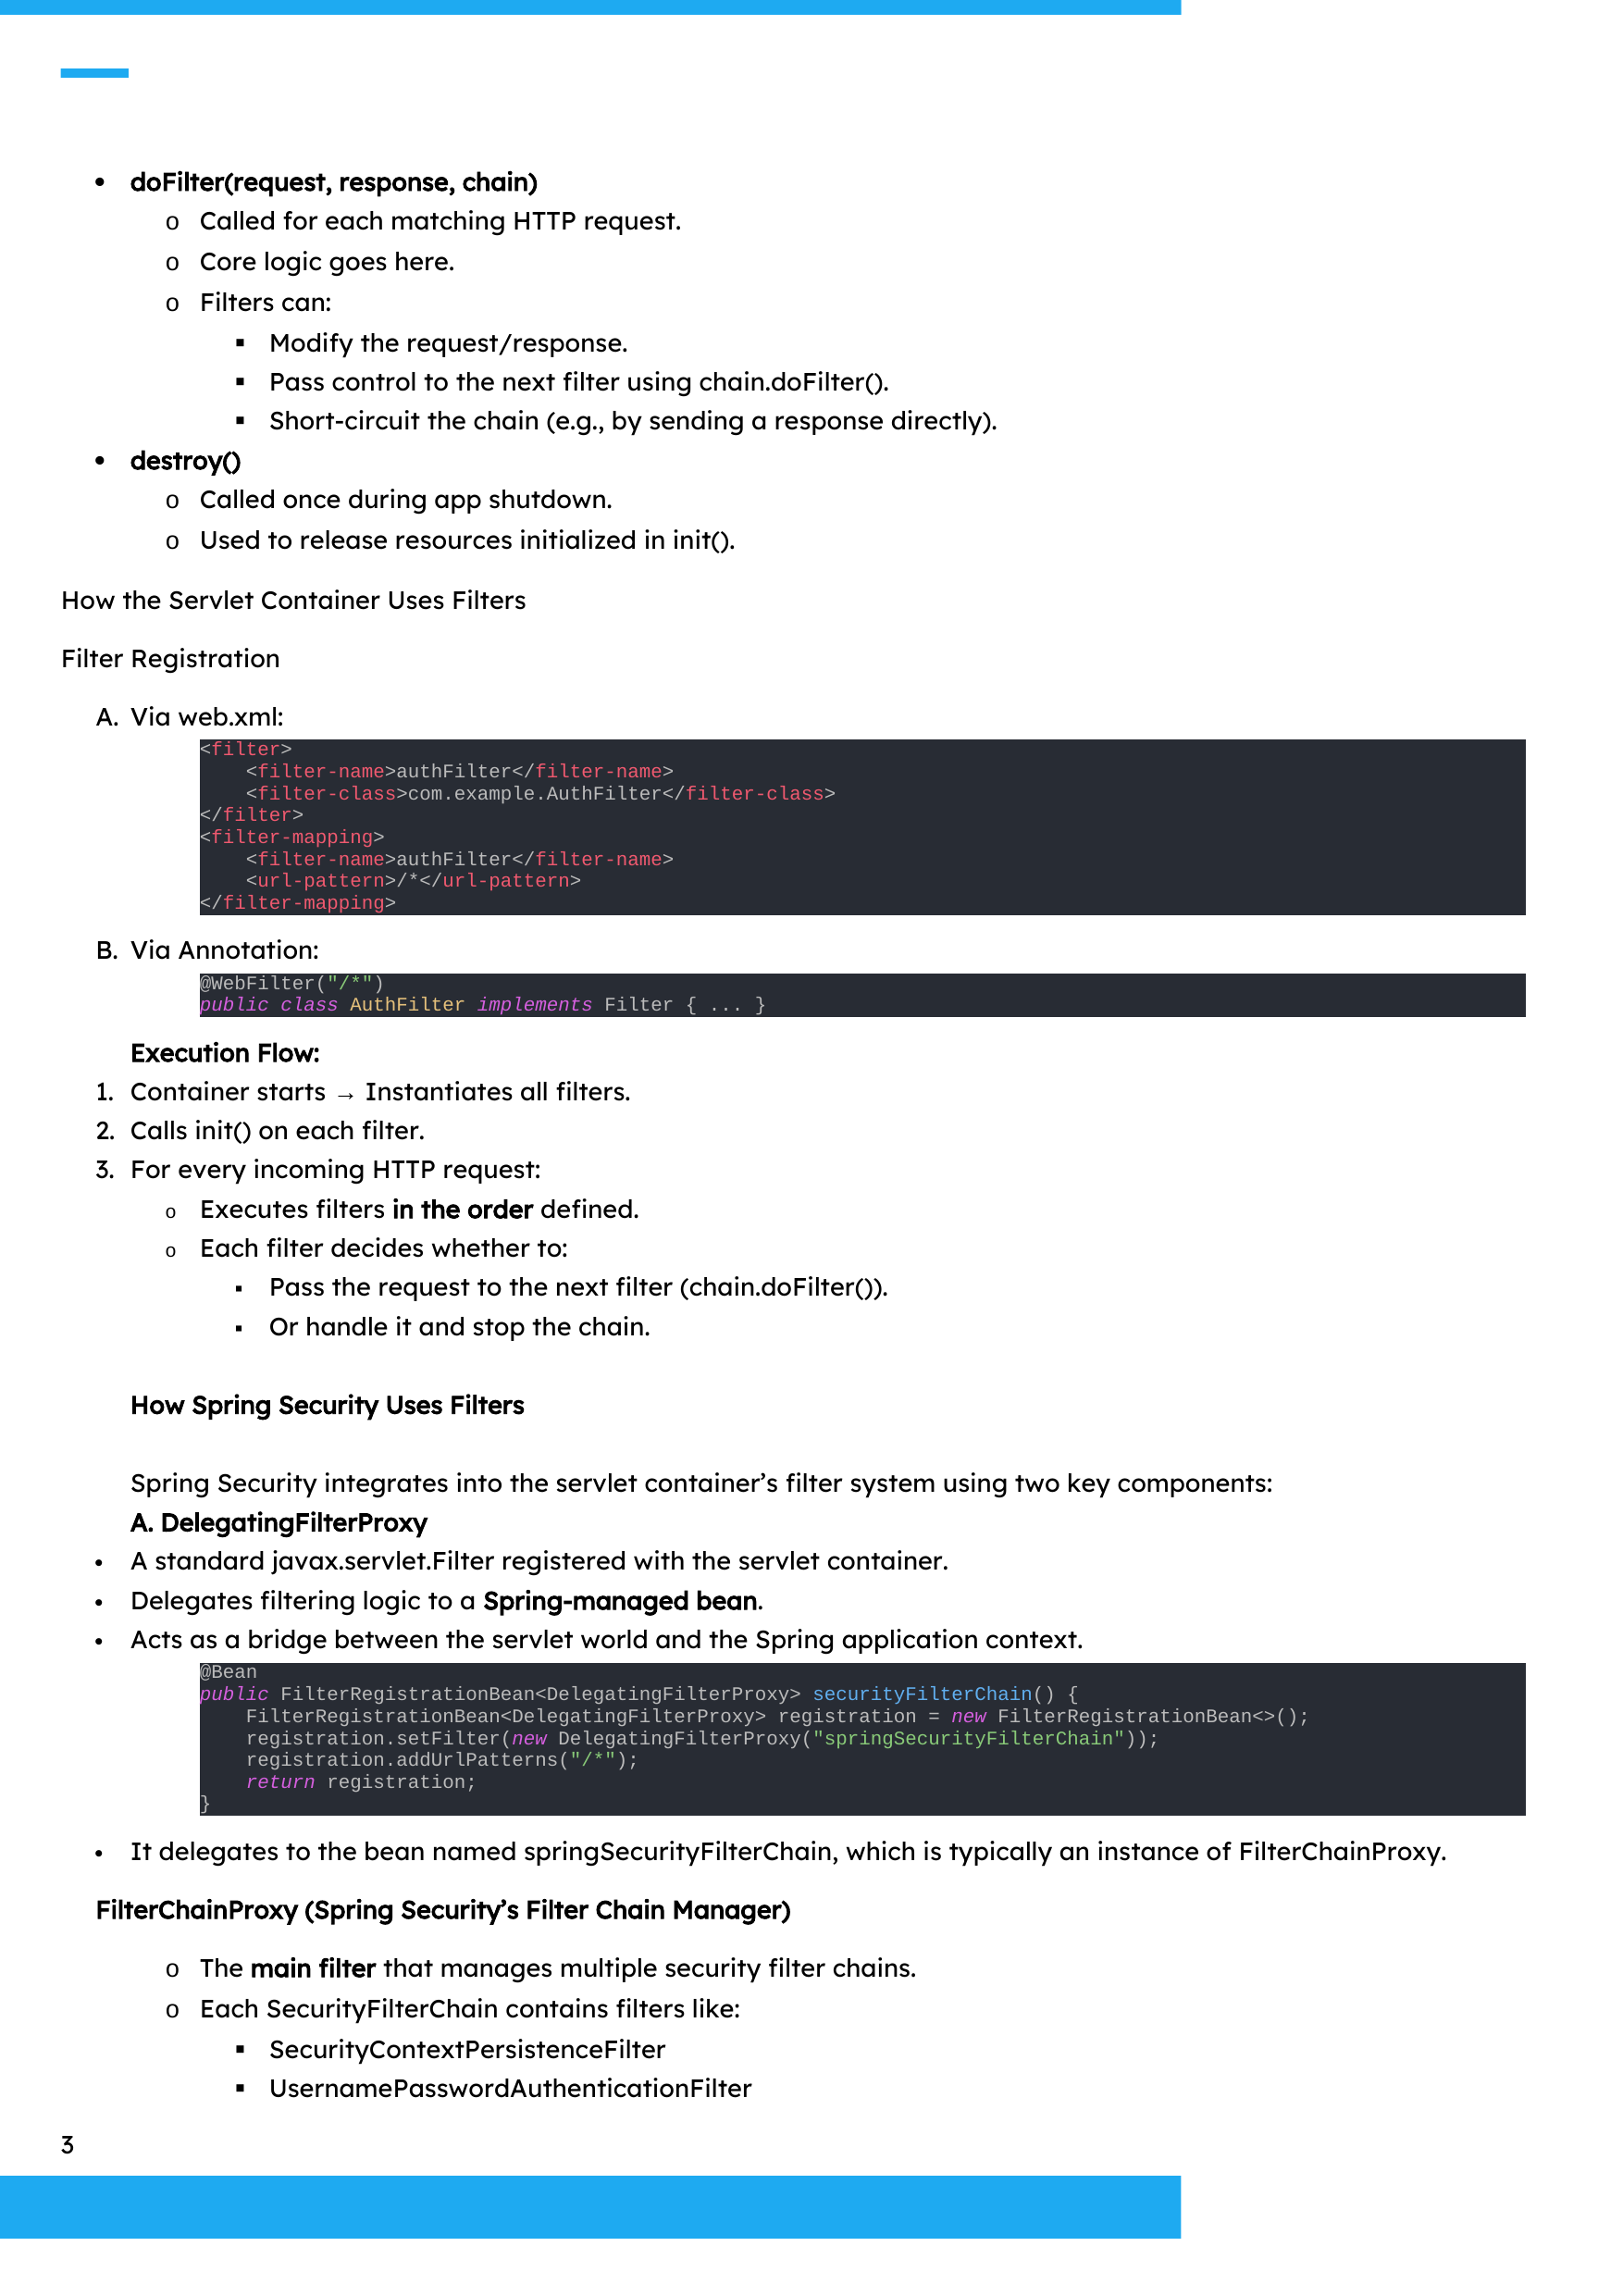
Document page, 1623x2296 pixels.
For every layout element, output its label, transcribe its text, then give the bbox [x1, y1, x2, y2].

list destroy() [95, 444, 1526, 476]
list doFilter(request, response, chain) [95, 166, 1526, 197]
list Called once during app shutdown. [165, 483, 1526, 515]
list For every incoming HTTP request: [95, 1154, 1526, 1185]
list Delegates filtering logic to a Spring-managed bean. [95, 1584, 1526, 1616]
list Acts as a bridge between the servlet world and the Spring application context. [95, 1623, 1526, 1655]
list Modify the request/response. [234, 327, 1526, 358]
list A. DelegatingFilterProxy [130, 1506, 1526, 1537]
list Pass control to the next filter using chain.doFilter(). [234, 366, 1526, 397]
list Short-circuit the chain (e.g., by sending a response directly). [234, 405, 1526, 436]
list Each SecurityFilterChain contains filters like: [165, 1992, 1526, 2025]
picture [0, 0, 1182, 15]
list Container starts → Instantiates all filters. [95, 1075, 1526, 1107]
list Or handle it and stop the chain. [234, 1310, 1526, 1342]
list Filters can: [165, 286, 1526, 318]
text @WebFilter("/*") public class AuthFilter implements Filter { ... } [200, 974, 1526, 1017]
list Execution Flow: [130, 1036, 1526, 1068]
list Executes filters in the order defined. [165, 1193, 1526, 1224]
list It delegates to the bean named springSecurityFilterChain, which is typically an instance of FilterChainProxy. [95, 1835, 1526, 1867]
list Spring Security integrates into the servlet container’s filter system using two key components: [130, 1467, 1526, 1498]
list A standard javax.servlet.Filter registered with the servlet container. [95, 1545, 1526, 1576]
list Called for each matching HTTP request. [165, 205, 1526, 237]
text Filter Registration [61, 642, 1526, 674]
list How Spring Security Uses Filters [130, 1389, 1526, 1420]
list Pass the request to the next filter (chain.doFilter()). [234, 1272, 1526, 1302]
list Each filter decides whether to: [165, 1232, 1526, 1263]
picture [60, 68, 129, 78]
list Via Annotation: [95, 934, 1526, 965]
text FilterChainProxy (Spring Security’s Filter Chain Manager) [95, 1893, 1526, 1925]
list Calls init() on each filter. [95, 1114, 1526, 1146]
text @Bean public FilterRegistrationBean<DelegatingFilterProxy> securityFilterChain() { FilterRegistrationBean<DelegatingFilterProxy> registration = new FilterRegistrationBean<>(); registration.setFilter(new DelegatingFilterProxy("springSecurityFilterChain")); registration.addUrlPatterns("/*"); return registration; } [200, 1663, 1526, 1816]
text How the Servlet Container Uses Filters [61, 584, 1526, 615]
list UsernamePasswordAuthenticationFilter [234, 2072, 1526, 2104]
text <filter> <filter-name>authFilter</filter-name> <filter-class>com.example.AuthFilter</filter-class> </filter> <filter-mapping> <filter-name>authFilter</filter-name> <url-pattern>/*</url-pattern> </filter-mapping> [200, 739, 1526, 915]
list Core logic goes here. [165, 245, 1526, 278]
picture [0, 2176, 1182, 2239]
list SecurityContextPersistenceFilter [234, 2033, 1526, 2065]
list Via web.xml: [95, 701, 1526, 732]
list Used to release resources initialized in init(). [165, 524, 1526, 556]
list The main filter that manages multiple security filter chains. [165, 1952, 1526, 1984]
